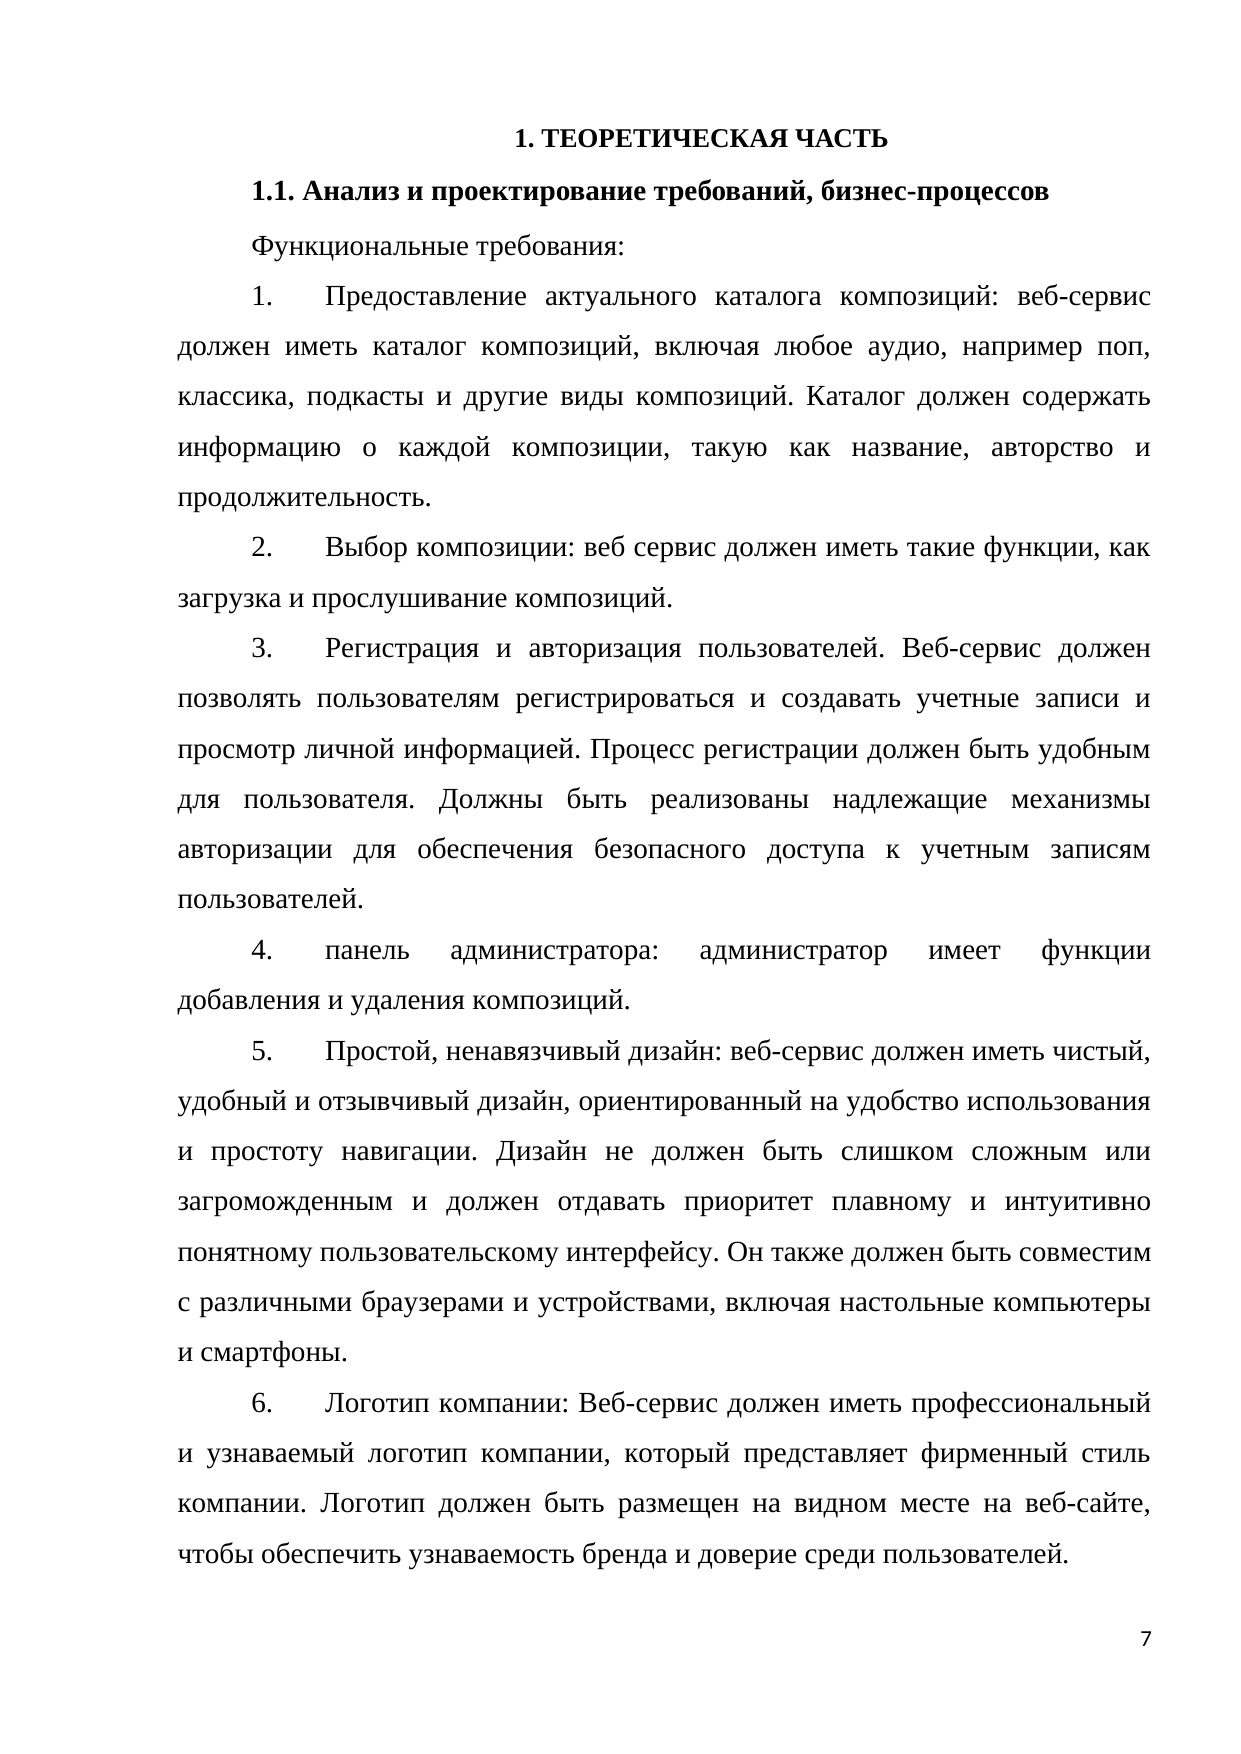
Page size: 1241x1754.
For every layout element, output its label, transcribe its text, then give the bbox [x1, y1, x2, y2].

list панель администратора: администратор имеет функции добавления и удаления композиций. [177, 932, 1152, 1016]
list Простой, ненавязчивый дизайн: веб-сервис должен иметь чистый, удобный и отзывчивый дизайн, ориентированный на удобство использования и простоту навигации. Дизайн не должен быть слишком сложным или загроможденным и должен отдавать приоритет плавному и интуитивно понятному пользовательскому интерфейсу. Он также должен быть совместим с различными браузерами и устройствами, включая настольные компьютеры и смартфоны. [177, 1033, 1152, 1368]
subtitle 1.1. Анализ и проектирование требований, бизнес-процессов [177, 173, 1093, 207]
list Логотип компании: Веб-сервис должен иметь профессиональный и узнаваемый логотип компании, который представляет фирменный стиль компании. Логотип должен быть размещен на видном месте на веб-сайте, чтобы обеспечить узнаваемость бренда и доверие среди пользователей. [177, 1385, 1152, 1569]
list Регистрация и авторизация пользователей. Веб-сервис должен позволять пользователям регистрироваться и создавать учетные записи и просмотр личной информацией. Процесс регистрации должен быть удобным для пользователя. Должны быть реализованы надлежащие механизмы авторизации для обеспечения безопасного доступа к учетным записям пользователей. [177, 630, 1152, 915]
list Выбор композиции: веб сервис должен иметь такие функции, как загрузка и прослушивание композиций. [177, 529, 1152, 613]
list Предоставление актуального каталога композиций: веб-сервис должен иметь каталог композиций, включая любое аудио, например поп, классика, подкасты и другие виды композиций. Каталог должен содержать информацию о каждой композиции, такую как название, авторство и продолжительность. [177, 278, 1152, 513]
subtitle 1. ТЕОРЕТИЧЕСКАЯ ЧАСТЬ [177, 122, 1152, 153]
text Функциональные требования: [177, 228, 1152, 261]
